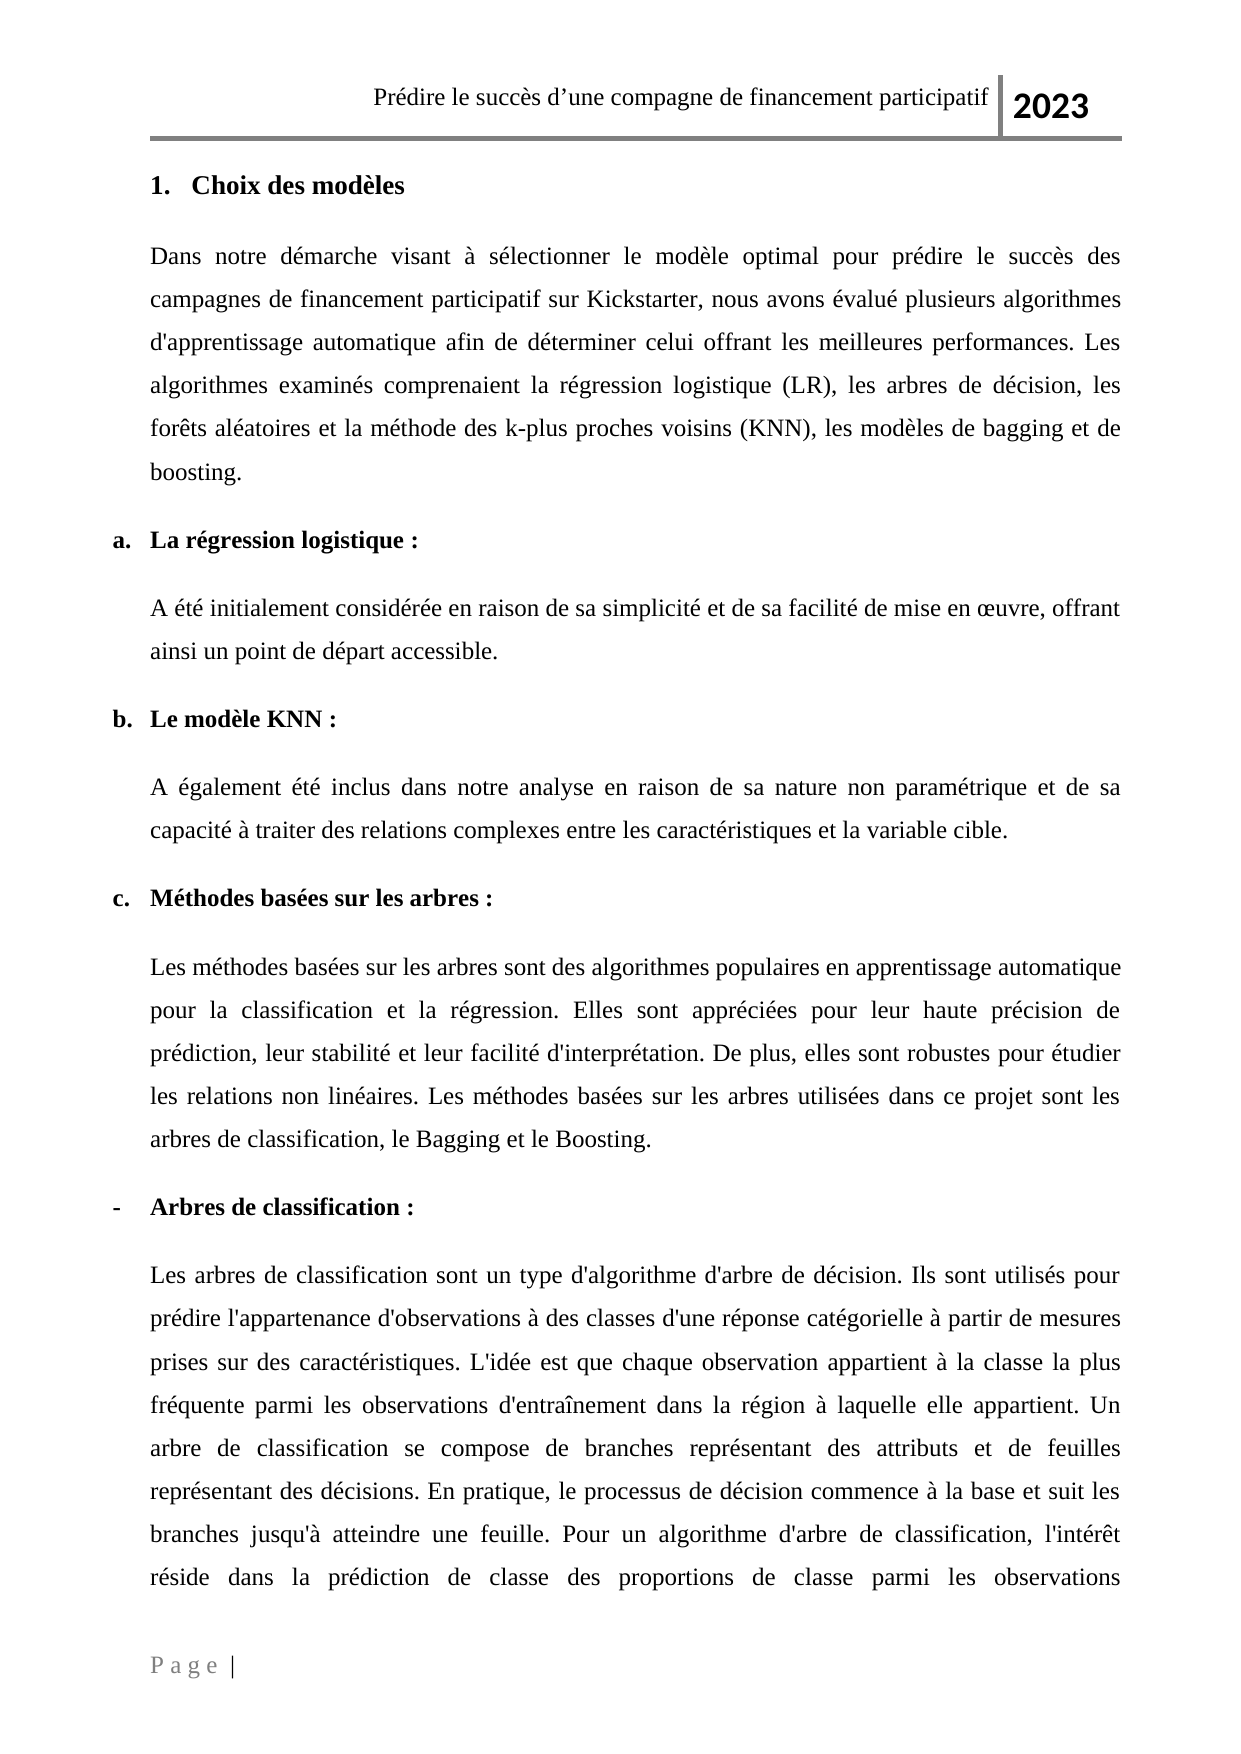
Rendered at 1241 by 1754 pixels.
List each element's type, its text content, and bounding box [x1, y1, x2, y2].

subtitle La régression logistique : [112, 525, 1122, 553]
text Les méthodes basées sur les arbres sont des algorithmes populaires en apprentissage automatique pour la classification et la régression. Elles sont appréciées pour leur haute précision de prédiction, leur stabilité et leur facilité d'interprétation. De plus, elles sont robustes pour étudier les relations non linéaires. Les méthodes basées sur les arbres utilisées dans ce projet sont les arbres de classification, le Bagging et le Boosting. [150, 952, 1122, 1153]
text Dans notre démarche visant à sélectionner le modèle optimal pour prédire le succès des campagnes de financement participatif sur Kickstarter, nous avons évalué plusieurs algorithmes d'apprentissage automatique afin de déterminer celui offrant les meilleures performances. Les algorithmes examinés comprenaient la régression logistique (LR), les arbres de décision, les forêts aléatoires et la méthode des k-plus proches voisins (KNN), les modèles de bagging et de boosting. [150, 241, 1122, 485]
list Arbres de classification : [112, 1192, 1122, 1221]
text A été initialement considérée en raison de sa simplicité et de sa facilité de mise en œuvre, offrant ainsi un point de départ accessible. [150, 593, 1122, 665]
subtitle Le modèle KNN : [112, 704, 1122, 733]
subtitle Choix des modèles [150, 169, 1122, 200]
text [150, 1260, 1122, 1591]
subtitle Méthodes basées sur les arbres : [112, 883, 1122, 912]
text A également été inclus dans notre analyse en raison de sa nature non paramétrique et de sa capacité à traiter des relations complexes entre les caractéristiques et la variable cible. [150, 772, 1122, 844]
